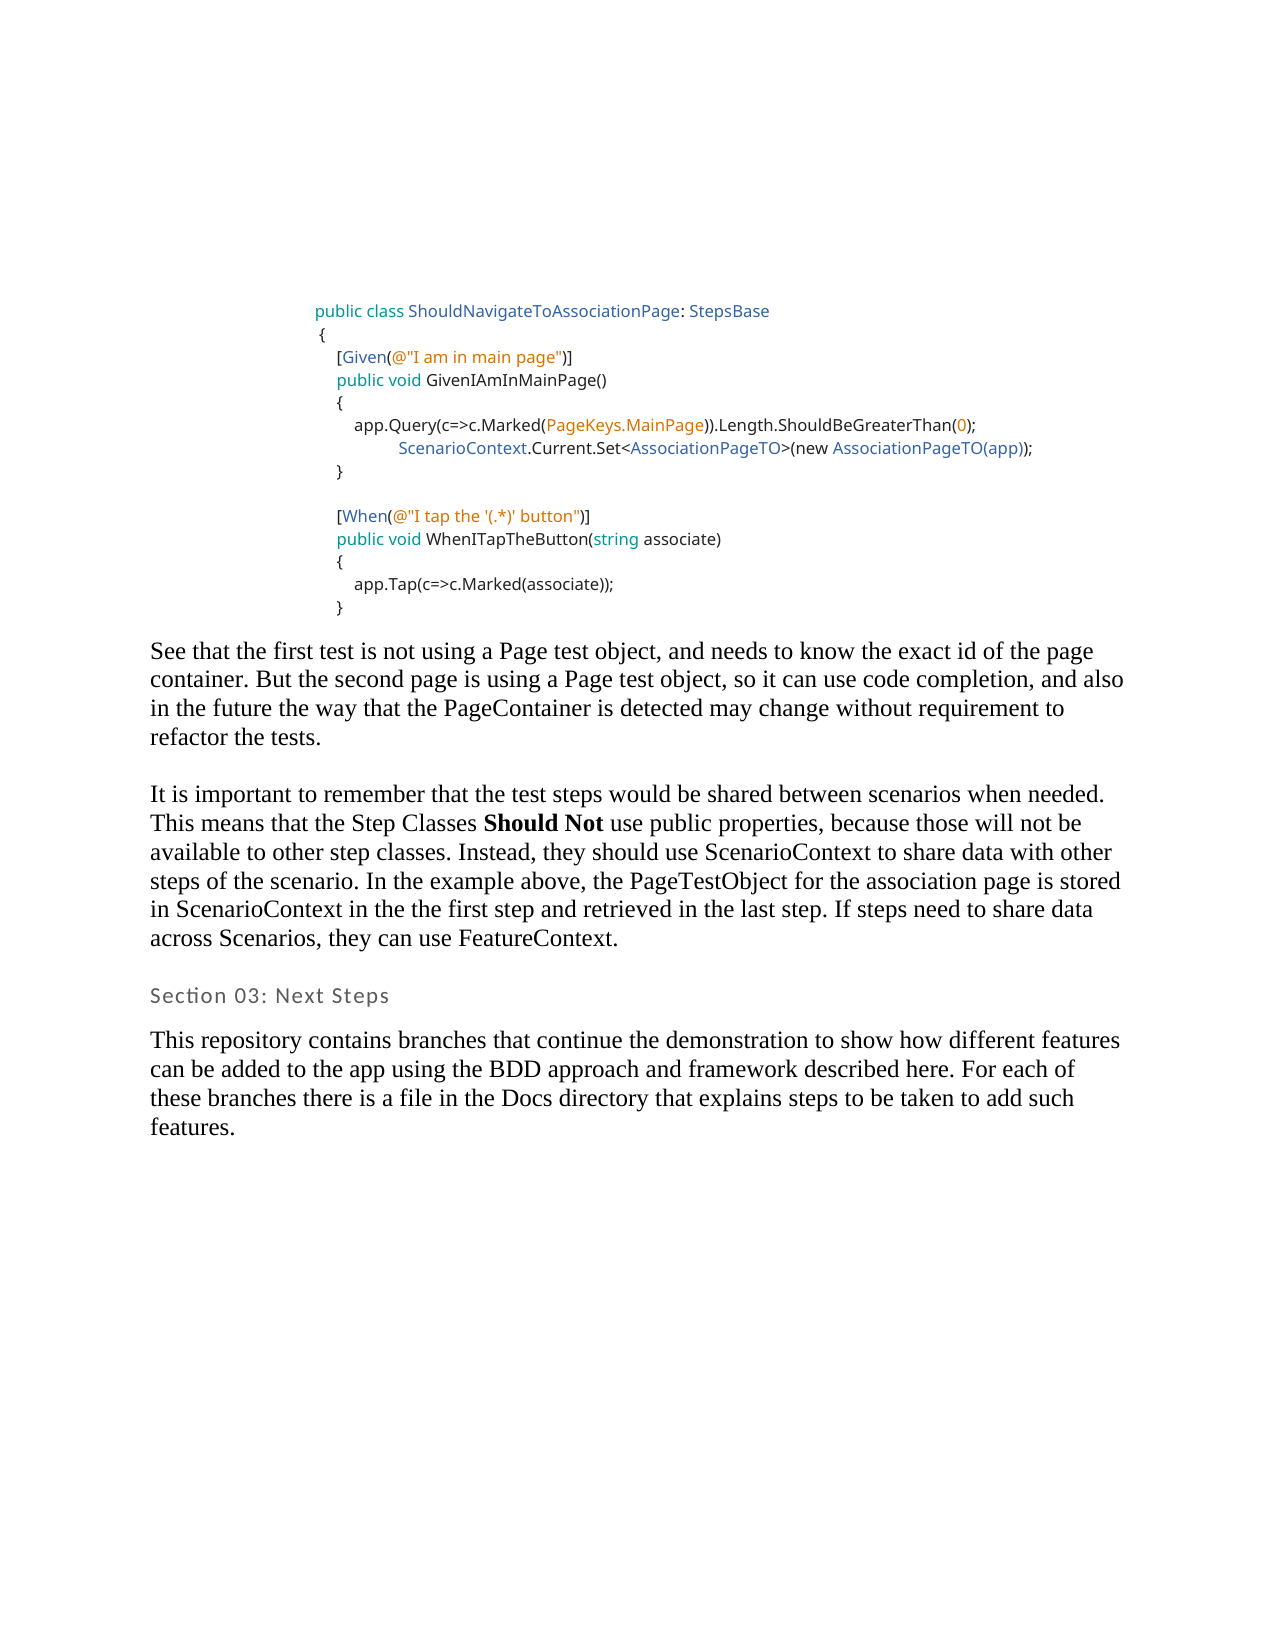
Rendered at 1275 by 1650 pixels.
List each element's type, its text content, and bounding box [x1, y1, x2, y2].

subtitle Section 03: Next Steps [150, 981, 1125, 1009]
text See that the first test is not using a Page test object, and needs to know the exact id of the page container. But the second page is using a Page test object, so it can use code completion, and also in the future the way that the PageContainer is detected may change without requirement to refactor the tests. [150, 636, 1125, 751]
text It is important to remember that the test steps would be shared between scenarios when needed. This means that the Step Classes Should Not use public properties, because those will not be available to other step classes. Instead, they should use ScenarioContext to share data with other steps of the scenario. In the example above, the PageTestObject for the association page is stored in ScenarioContext in the the first step and retrieved in the last step. If steps need to share data across Scenarios, they can use FeatureContext. [150, 779, 1125, 952]
text This repository contains branches that continue the demonstration to show how different features can be added to the app using the BDD approach and framework described here. For each of these branches there is a file in the Docs directory that explains steps to be taken to add such features. [150, 1025, 1125, 1140]
